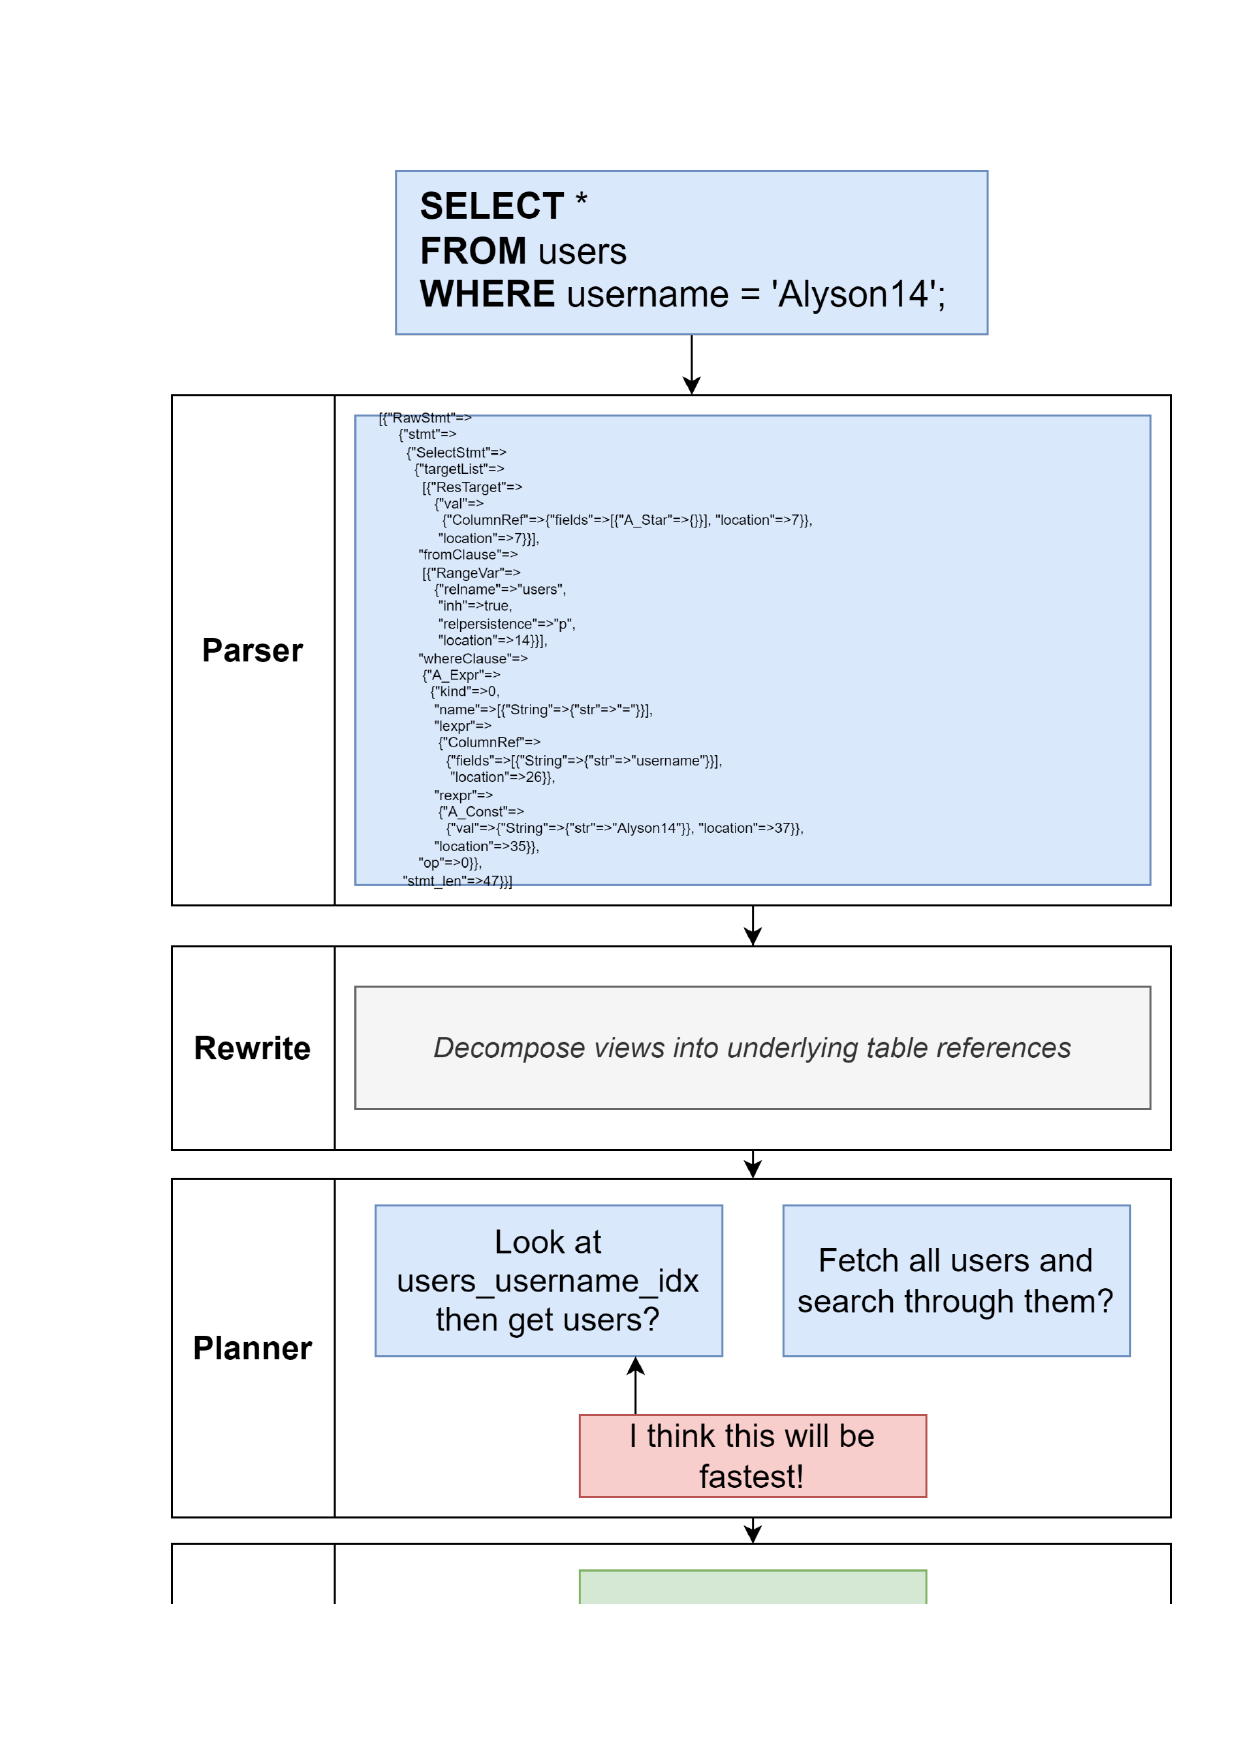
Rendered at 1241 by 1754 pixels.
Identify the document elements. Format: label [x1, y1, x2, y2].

picture [150, 150, 1192, 1604]
